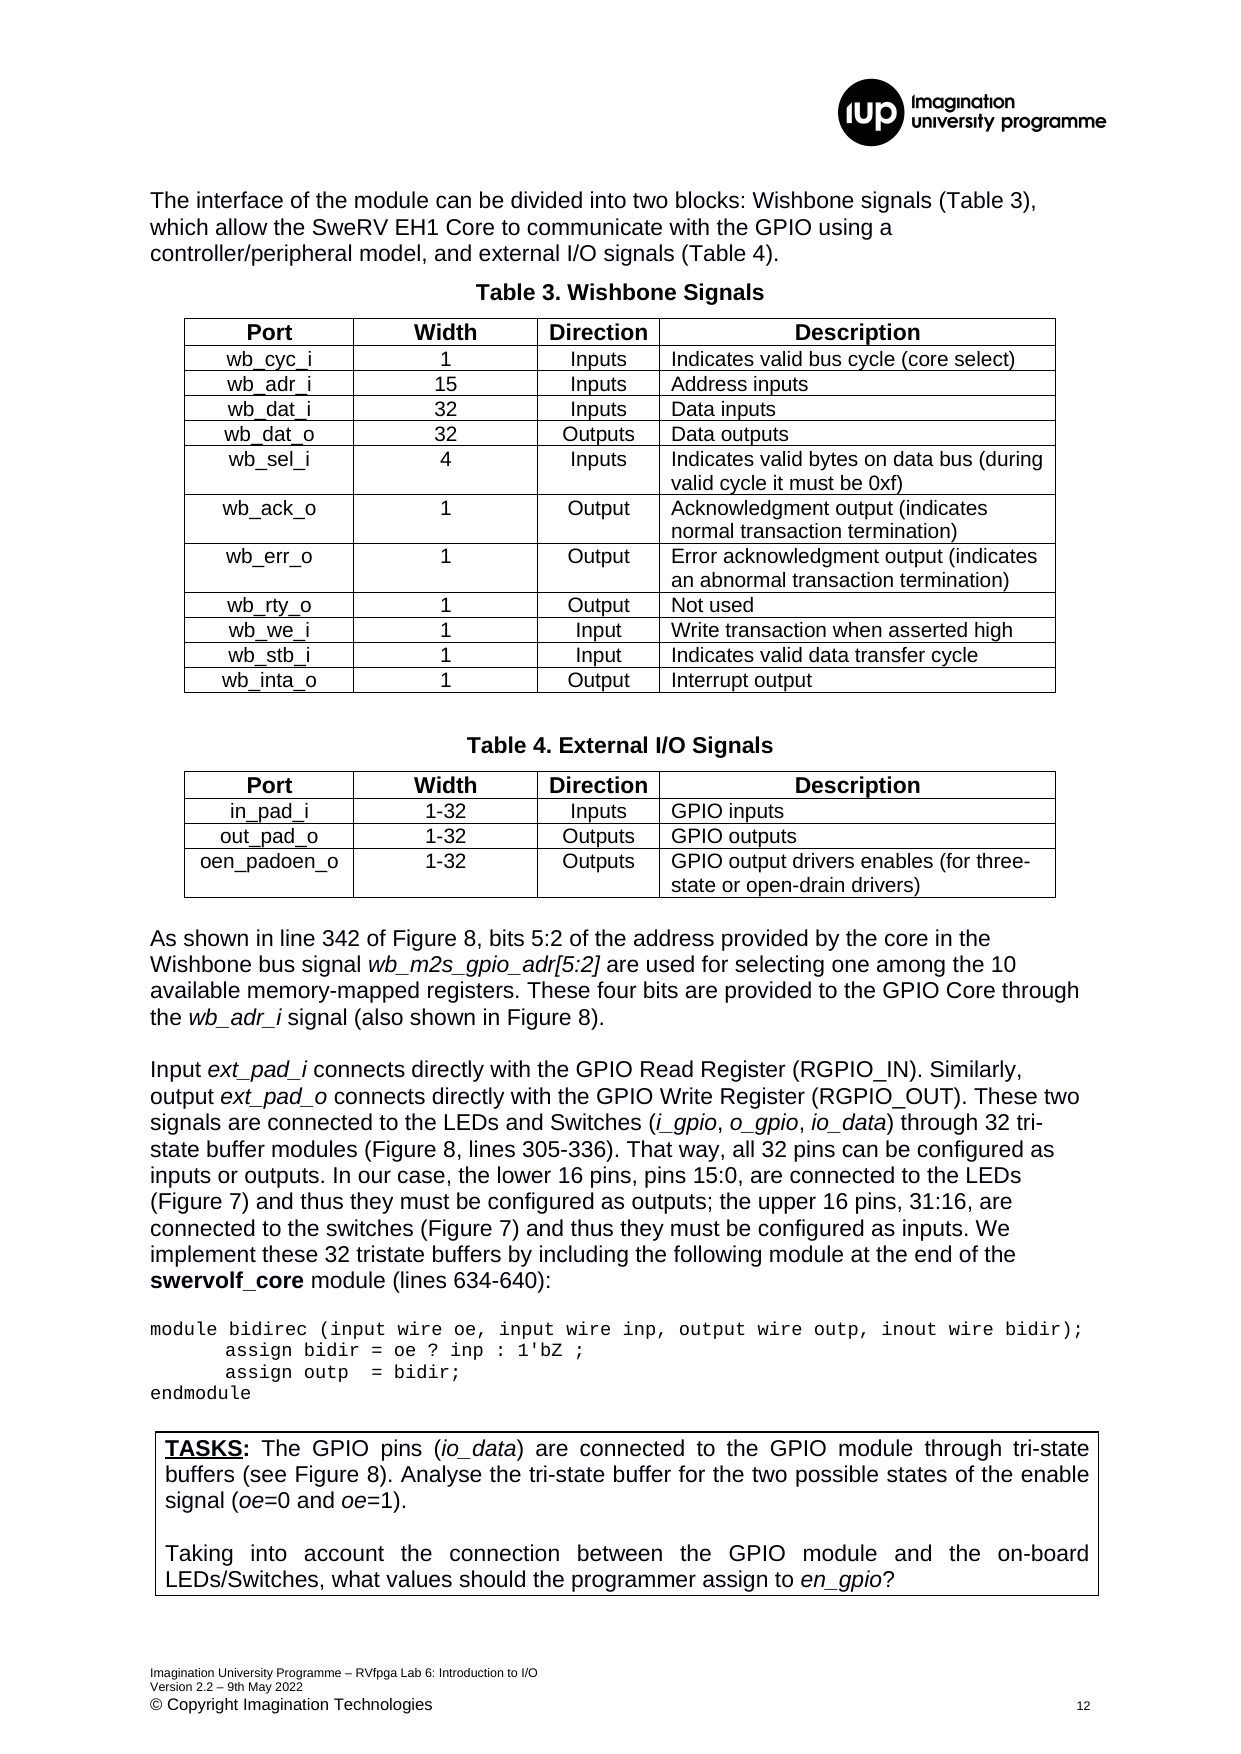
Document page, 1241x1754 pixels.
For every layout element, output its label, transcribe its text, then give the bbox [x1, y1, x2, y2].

table_cell GPIO outputs [660, 824, 1055, 848]
table_cell wb_dat_o [185, 421, 353, 445]
table_cell Outputs [538, 421, 659, 445]
table_cell Address inputs [660, 371, 1055, 395]
list Taking into account the connection between the GPIO module and the on-board LEDs/Switches, what values should the programmer assign to en_gpio? [156, 1537, 1098, 1595]
table_cell Not used [660, 593, 1055, 617]
table_cell in_pad_i [185, 799, 353, 823]
table_cell 1 [354, 544, 537, 592]
table_header Port [185, 772, 353, 798]
table_cell Data outputs [660, 421, 1055, 445]
table_cell Acknowledgment output (indicates normal transaction termination) [660, 495, 1055, 543]
text As shown in line 342 of Figure 8, bits 5:2 of the address provided by the core in the Wishbone bus signal wb_m2s_gpio_adr[5:2] are used for selecting one among the 10 available memory-mapped registers. These four bits are provided to the GPIO Core through the wb_adr_i signal (also shown in Figure 8). [150, 925, 1090, 1030]
table_cell 1-32 [354, 849, 537, 897]
table_header Description [660, 319, 1055, 345]
table_cell Output [538, 544, 659, 592]
table_cell 15 [354, 371, 537, 395]
table_cell wb_adr_i [185, 371, 353, 395]
table_cell Write transaction when asserted high [660, 618, 1055, 642]
text Input ext_pad_i connects directly with the GPIO Read Register (RGPIO_IN). Similarly, output ext_pad_o connects directly with the GPIO Write Register (RGPIO_OUT). These two signals are connected to the LEDs and Switches (i_gpio, o_gpio, io_data) through 32 tri-state buffer modules (Figure 8, lines 305-336). That way, all 32 pins can be configured as inputs or outputs. In our case, the lower 16 pins, pins 15:0, are connected to the LEDs (Figure 7) and thus they must be configured as outputs; the upper 16 pins, 31:16, are connected to the switches (Figure 7) and thus they must be configured as inputs. We implement these 32 tristate buffers by including the following module at the end of the swervolf_core module (lines 634-640): [150, 1056, 1090, 1294]
text endmodule [150, 1384, 1090, 1405]
table_cell Output [538, 668, 659, 692]
list TASKS: The GPIO pins (io_data) are connected to the GPIO module through tri-state buffers (see Figure 8). Analyse the tri-state buffer for the two possible states of the enable signal (oe=0 and oe=1). [156, 1433, 1098, 1513]
table_cell 1 [354, 593, 537, 617]
table_cell Output [538, 593, 659, 617]
table_cell oen_padoen_o [185, 849, 353, 897]
table_cell Error acknowledgment output (indicates an abnormal transaction termination) [660, 544, 1055, 592]
table_cell Input [538, 618, 659, 642]
table_header Direction [538, 319, 659, 345]
table_header Port [185, 319, 353, 345]
table_cell wb_sel_i [185, 446, 353, 494]
table_cell wb_we_i [185, 618, 353, 642]
table_cell GPIO inputs [660, 799, 1055, 823]
table_cell wb_err_o [185, 544, 353, 592]
table_cell 32 [354, 396, 537, 420]
table_cell Indicates valid bytes on data bus (during valid cycle it must be 0xf) [660, 446, 1055, 494]
table_cell 32 [354, 421, 537, 445]
table_cell Interrupt output [660, 668, 1055, 692]
table_cell 1-32 [354, 824, 537, 848]
table_cell GPIO output drivers enables (for three-state or open-drain drivers) [660, 849, 1055, 897]
table_cell Inputs [538, 799, 659, 823]
table_cell 1 [354, 495, 537, 543]
table_cell Output [538, 495, 659, 543]
table_cell Outputs [538, 824, 659, 848]
table_cell wb_inta_o [185, 668, 353, 692]
table_cell wb_cyc_i [185, 346, 353, 370]
table_cell Inputs [538, 446, 659, 494]
table_cell Outputs [538, 849, 659, 897]
table_cell Indicates valid bus cycle (core select) [660, 346, 1055, 370]
table_cell Inputs [538, 371, 659, 395]
table_header Direction [538, 772, 659, 798]
table_header Width [354, 319, 537, 345]
table_cell wb_ack_o [185, 495, 353, 543]
table_cell 4 [354, 446, 537, 494]
table_cell Data inputs [660, 396, 1055, 420]
table_cell Indicates valid data transfer cycle [660, 643, 1055, 667]
table_cell 1-32 [354, 799, 537, 823]
text assign outp = bidir; [150, 1362, 1090, 1384]
table_cell 1 [354, 668, 537, 692]
table_header Description [660, 772, 1055, 798]
table_cell wb_rty_o [185, 593, 353, 617]
table_cell 1 [354, 346, 537, 370]
table_cell wb_stb_i [185, 643, 353, 667]
text The interface of the module can be divided into two blocks: Wishbone signals (Table 3), which allow the SweRV EH1 Core to communicate with the GPIO using a controller/peripheral model, and external I/O signals (Table 4). [150, 187, 1090, 267]
table_cell 1 [354, 618, 537, 642]
table_cell Input [538, 643, 659, 667]
table_cell wb_dat_i [185, 396, 353, 420]
text module bidirec (input wire oe, input wire inp, output wire outp, inout wire bidir); [150, 1320, 1090, 1341]
text assign bidir = oe ? inp : 1'bZ ; [150, 1341, 1090, 1362]
table_cell 1 [354, 643, 537, 667]
table_header Width [354, 772, 537, 798]
picture [837, 77, 1108, 148]
table_cell Inputs [538, 346, 659, 370]
table_cell out_pad_o [185, 824, 353, 848]
table_cell Inputs [538, 396, 659, 420]
